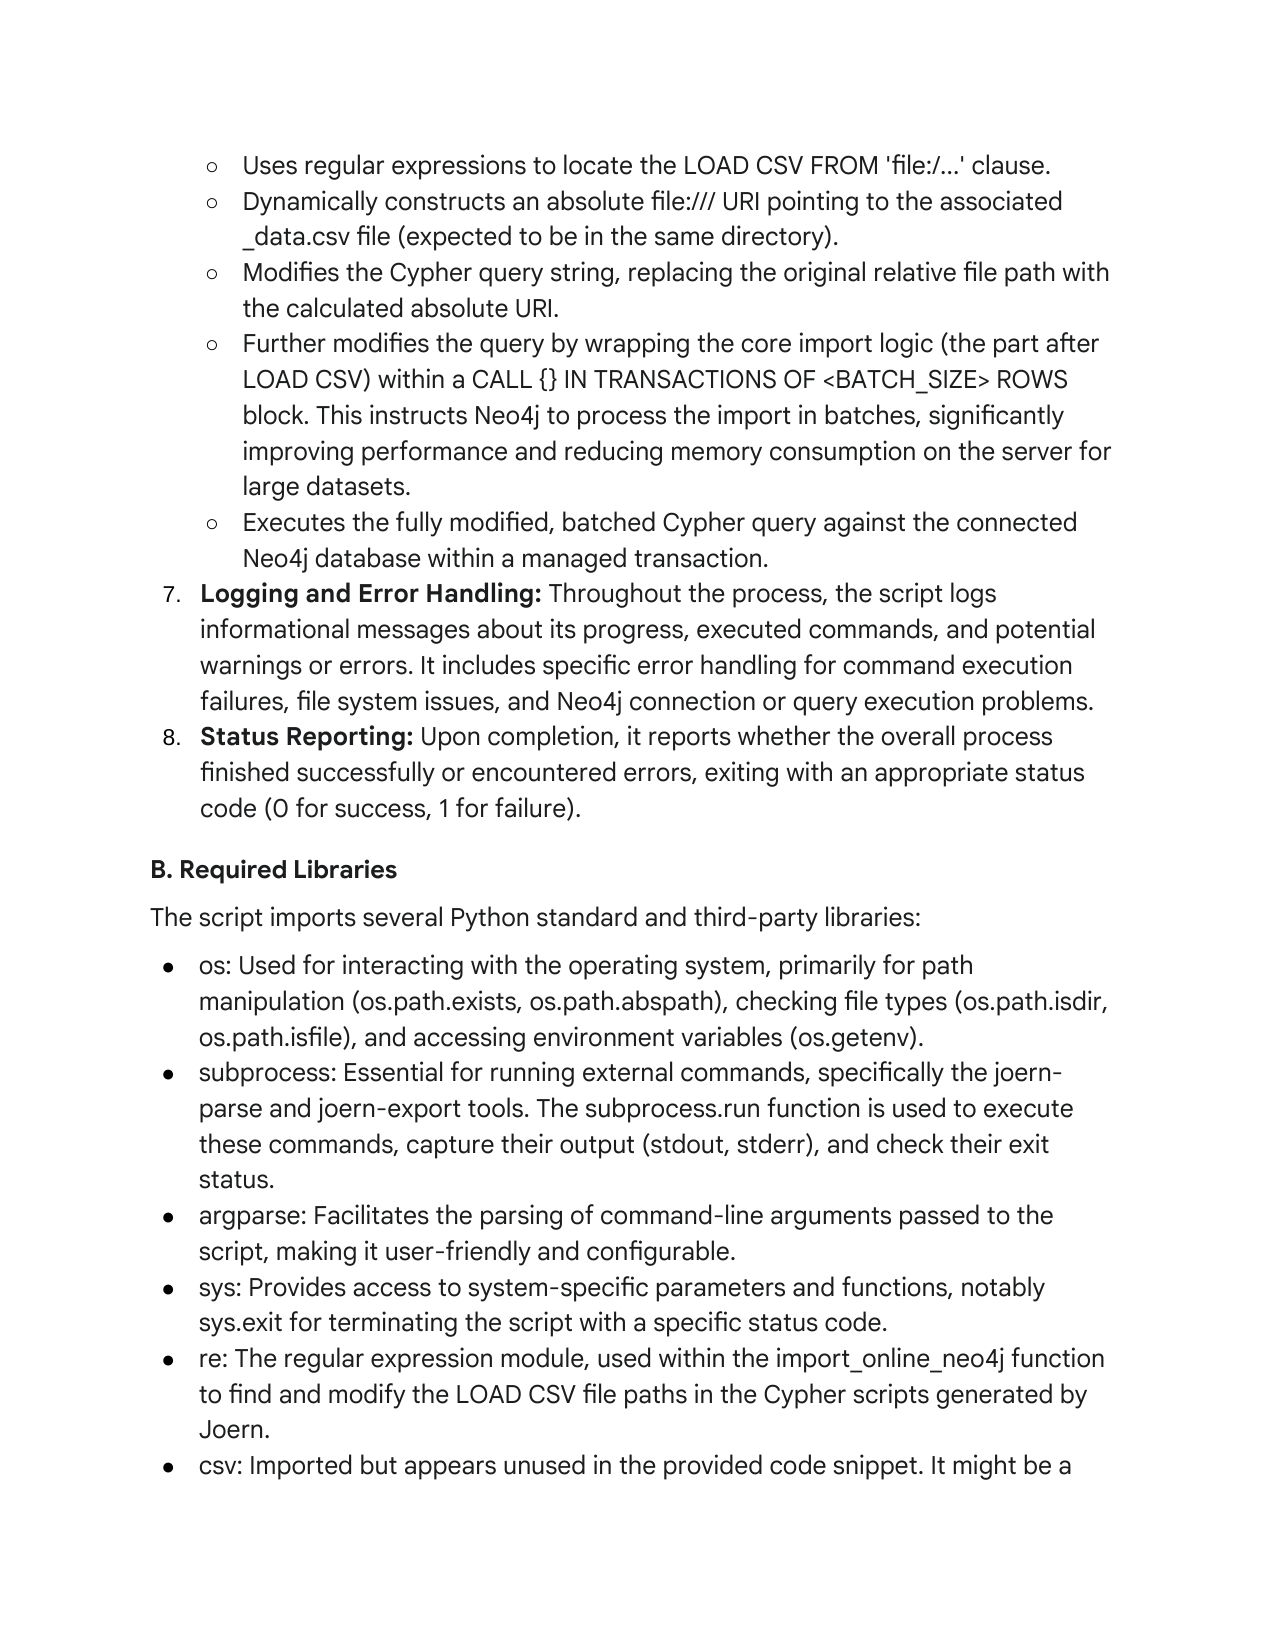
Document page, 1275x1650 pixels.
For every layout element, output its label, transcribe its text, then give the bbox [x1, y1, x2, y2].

list sys: Provides access to system-specific parameters and functions, notably sys.exit for terminating the script with a specific status code. [161, 1272, 1125, 1339]
list Modifies the Cypher query string, replacing the original relative file path with the calculated absolute URI. [205, 257, 1125, 324]
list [161, 1451, 1125, 1482]
list Uses regular expressions to locate the LOAD CSV FROM 'file:/...' clause. [205, 150, 1125, 181]
text The script imports several Python standard and third-party libraries: [150, 902, 1125, 933]
list Dynamically constructs an absolute file:/// URI pointing to the associated _data.csv file (expected to be in the same directory). [205, 186, 1125, 253]
subtitle B. Required Libraries [150, 854, 1125, 885]
list argparse: Facilitates the parsing of command-line arguments passed to the script, making it user-friendly and configurable. [161, 1200, 1125, 1267]
list Executes the fully modified, batched Cypher query against the connected Neo4j database within a managed transaction. [205, 507, 1125, 574]
list os: Used for interacting with the operating system, primarily for path manipulation (os.path.exists, os.path.abspath), checking file types (os.path.isdir, os.path.isfile), and accessing environment variables (os.getenv). [161, 950, 1125, 1053]
list re: The regular expression module, used within the import_online_neo4j function to find and modify the LOAD CSV file paths in the Cypher scripts generated by Joern. [161, 1343, 1125, 1446]
list subprocess: Essential for running external commands, specifically the joern-parse and joern-export tools. The subprocess.run function is used to execute these commands, capture their output (stdout, stderr), and check their exit status. [161, 1057, 1125, 1196]
list Logging and Error Handling: Throughout the process, the script logs informational messages about its progress, executed commands, and potential warnings or errors. It includes specific error handling for command execution failures, file system issues, and Neo4j connection or query execution problems. [162, 579, 1125, 717]
list Further modifies the query by wrapping the core import logic (the part after LOAD CSV) within a CALL {} IN TRANSACTIONS OF <BATCH_SIZE> ROWS block. This instructs Neo4j to process the import in batches, significantly improving performance and reducing memory consumption on the server for large datasets. [205, 329, 1125, 503]
list Status Reporting: Upon completion, it reports whether the overall process finished successfully or encountered errors, exiting with an appropriate status code (0 for success, 1 for failure). [162, 722, 1125, 824]
